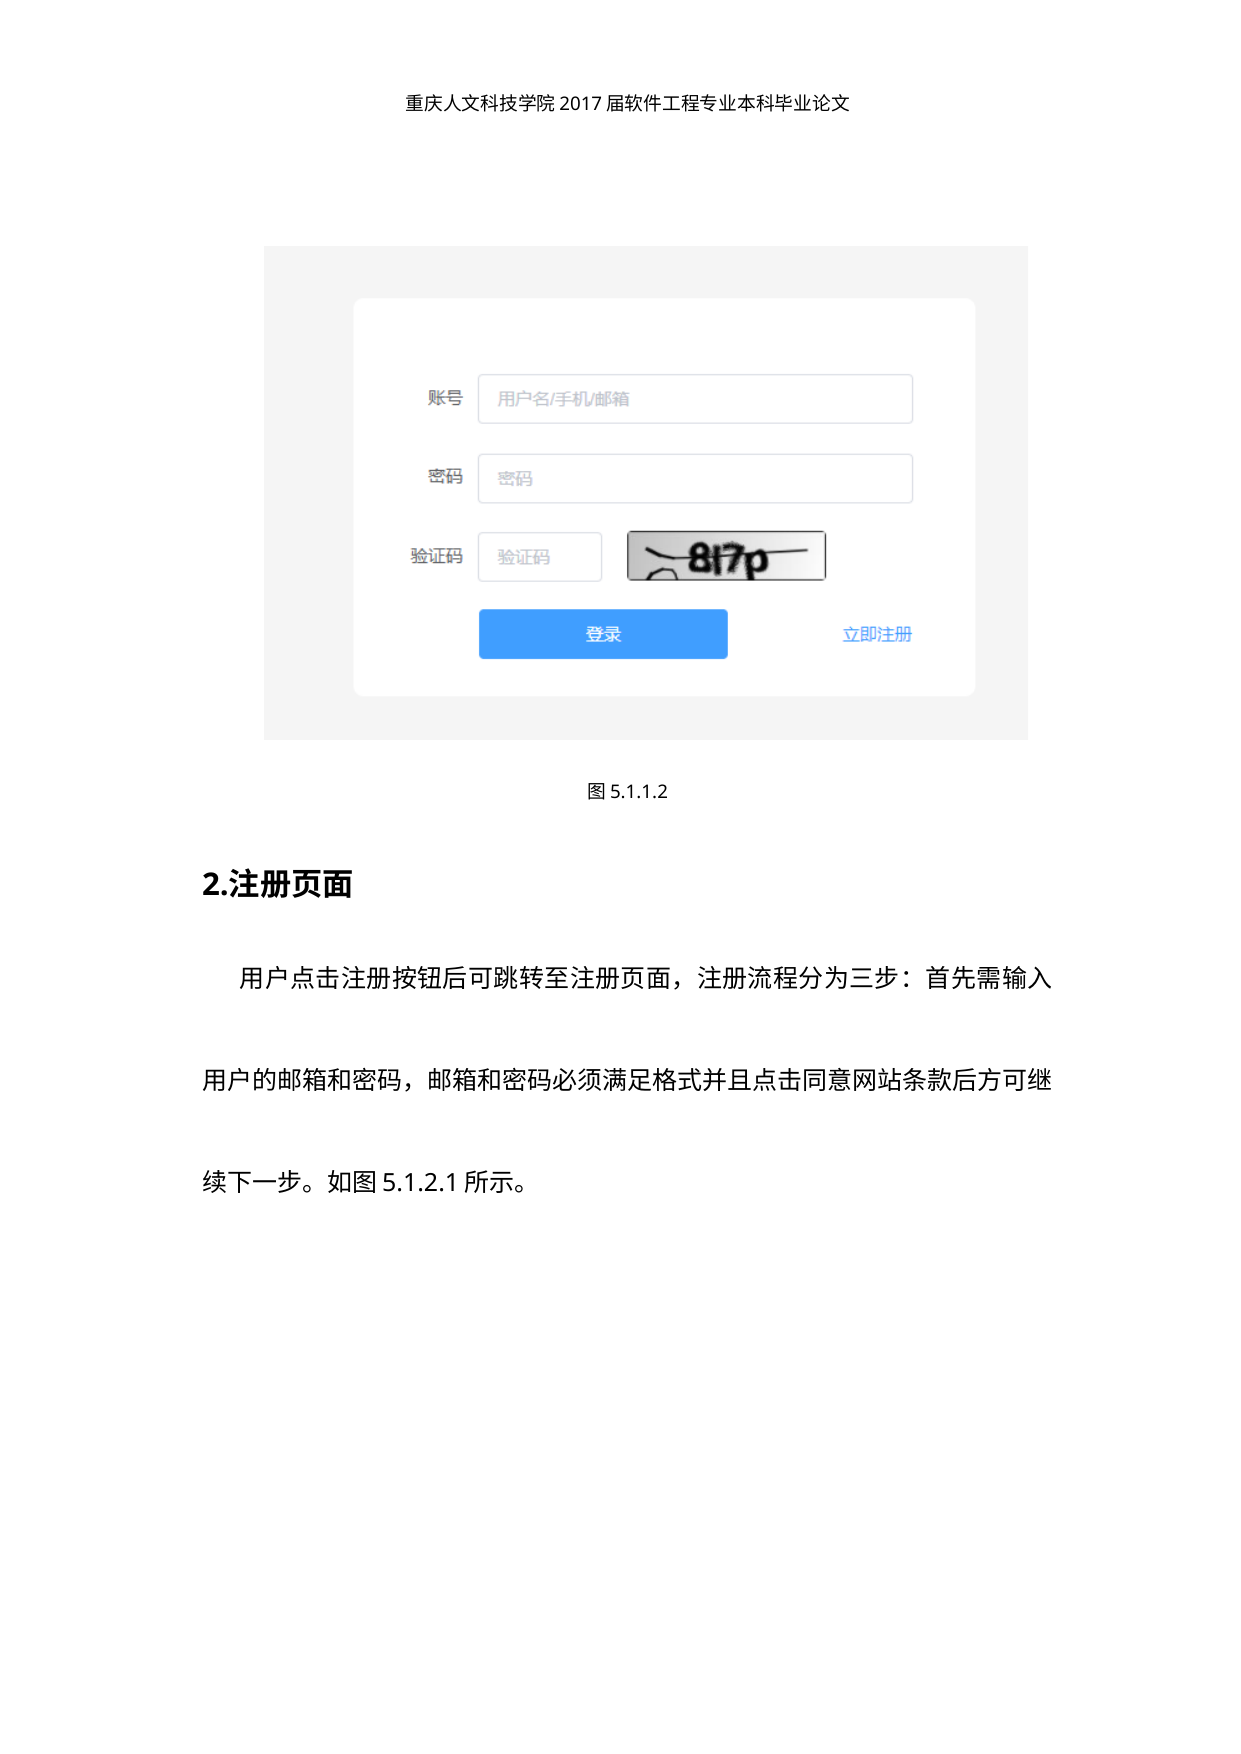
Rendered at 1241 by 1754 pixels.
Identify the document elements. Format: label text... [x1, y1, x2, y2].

text 图5.1.1.2 [202, 773, 1053, 807]
text 用户点击注册按钮后可跳转至注册页面，注册流程分为三步：首先需输入用户的邮箱和密码，邮箱和密码必须满足格式并且点击同意网站条款后方可继续下一步。如图5.1.2.1所示。 [202, 942, 1053, 1214]
subtitle 2.注册页面 [202, 847, 1053, 915]
picture [264, 246, 1029, 740]
